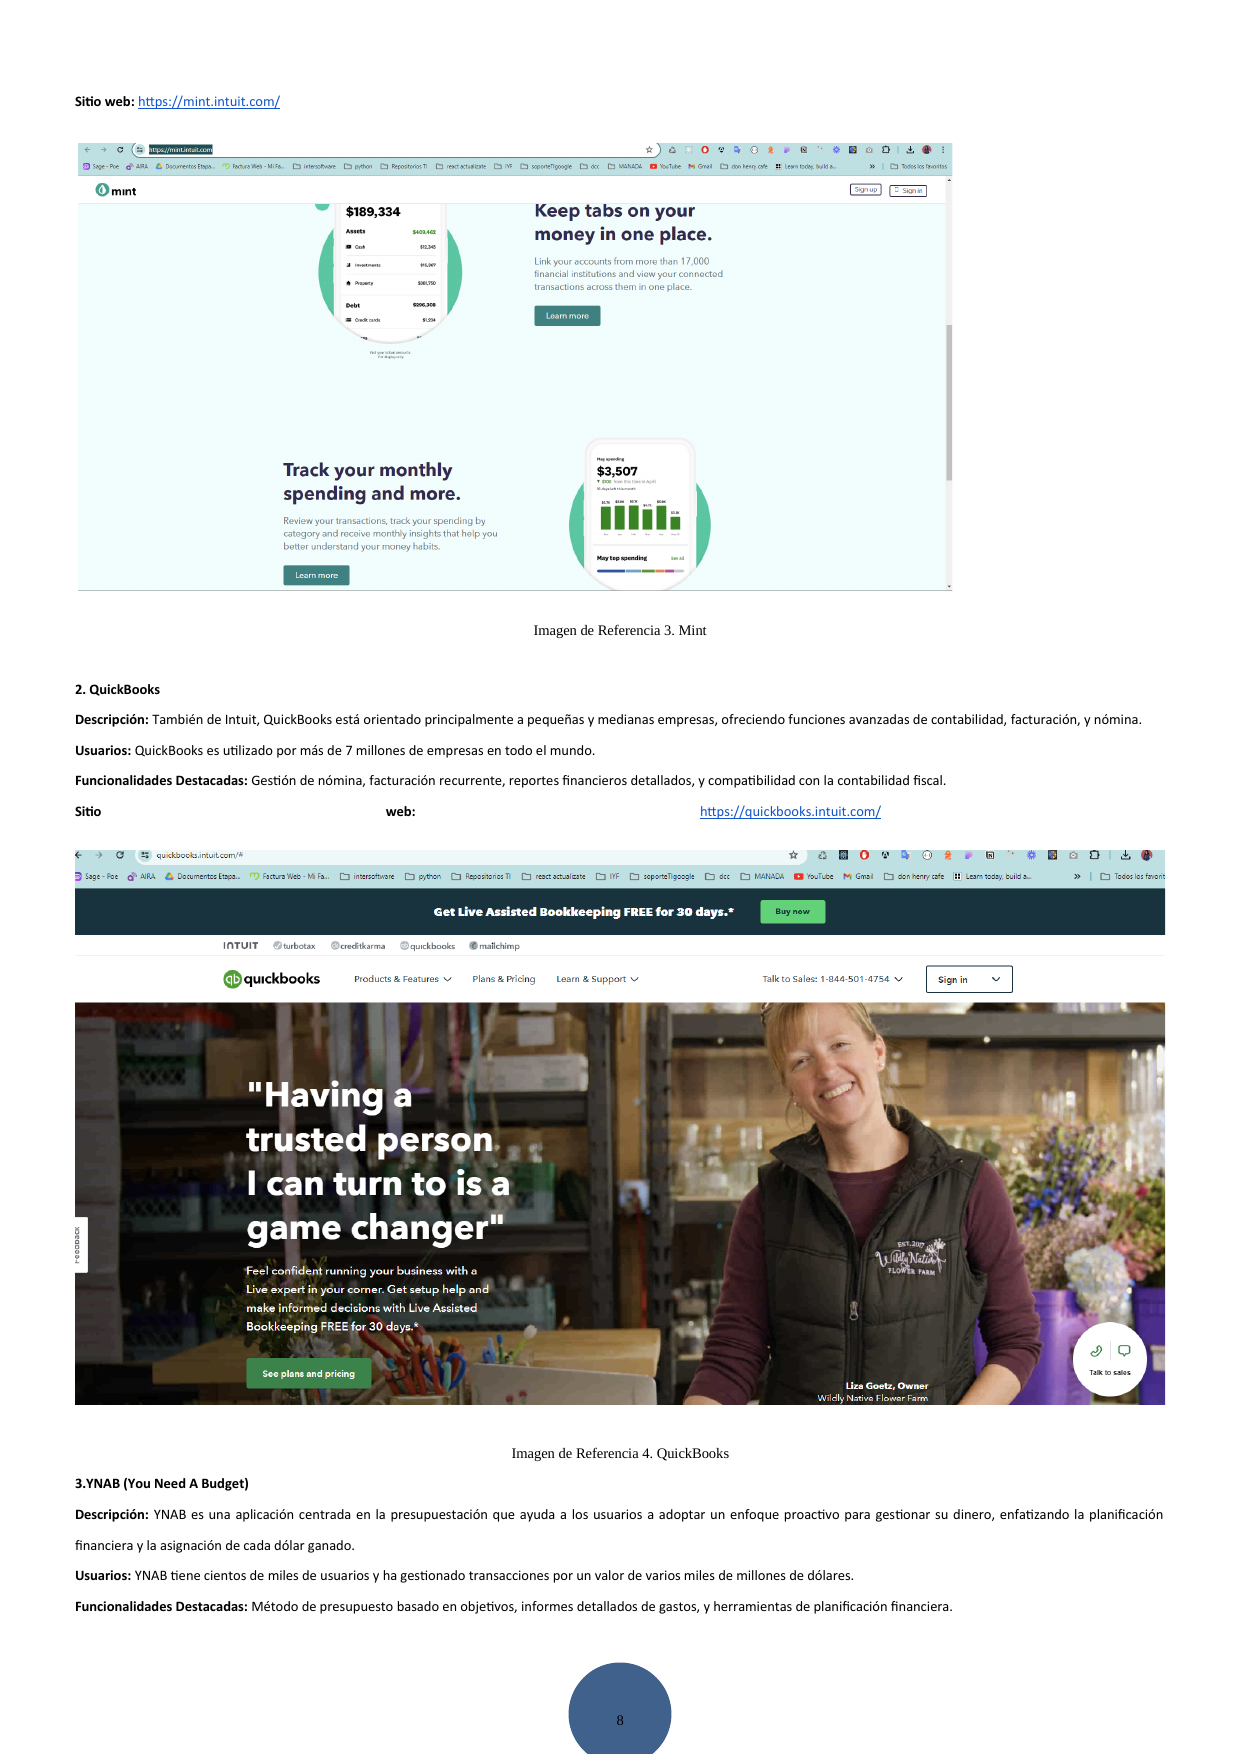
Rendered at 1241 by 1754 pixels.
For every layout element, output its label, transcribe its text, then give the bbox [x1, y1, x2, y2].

text Funcionalidades Destacadas: Gestión de nómina, facturación recurrente, reportes financieros detallados, y compatibilidad con la contabilidad fiscal. [75, 759, 1165, 789]
text Usuarios: YNAB tiene cientos de miles de usuarios y ha gestionado transacciones por un valor de varios miles de millones de dólares. [75, 1554, 1165, 1584]
text Usuarios: QuickBooks es utilizado por más de 7 millones de empresas en todo el mundo. [75, 728, 1165, 759]
text 3.YNAB (You Need A Budget) [75, 1462, 1165, 1493]
text Descripción: También de Intuit, QuickBooks está orientado principalmente a pequeñas y medianas empresas, ofreciendo funciones avanzadas de contabilidad, facturación, y nómina. [75, 698, 1165, 728]
text Sitio web: https://quickbooks.intuit.com/ [75, 789, 1165, 850]
picture [78, 143, 953, 591]
picture [75, 850, 1166, 1405]
text Funcionalidades Destacadas: Método de presupuesto basado en objetivos, informes detallados de gastos, y herramientas de planificación financiera. [75, 1584, 1165, 1615]
text Imagen de Referencia 4. QuickBooks [75, 1405, 1165, 1462]
text 2. QuickBooks [75, 667, 1165, 698]
text Sitio web: https://mint.intuit.com/ [75, 80, 1165, 110]
text Descripción: YNAB es una aplicación centrada en la presupuestación que ayuda a los usuarios a adoptar un enfoque proactivo para gestionar su dinero, enfatizando la planificación financiera y la asignación de cada dólar ganado. [75, 1493, 1165, 1554]
